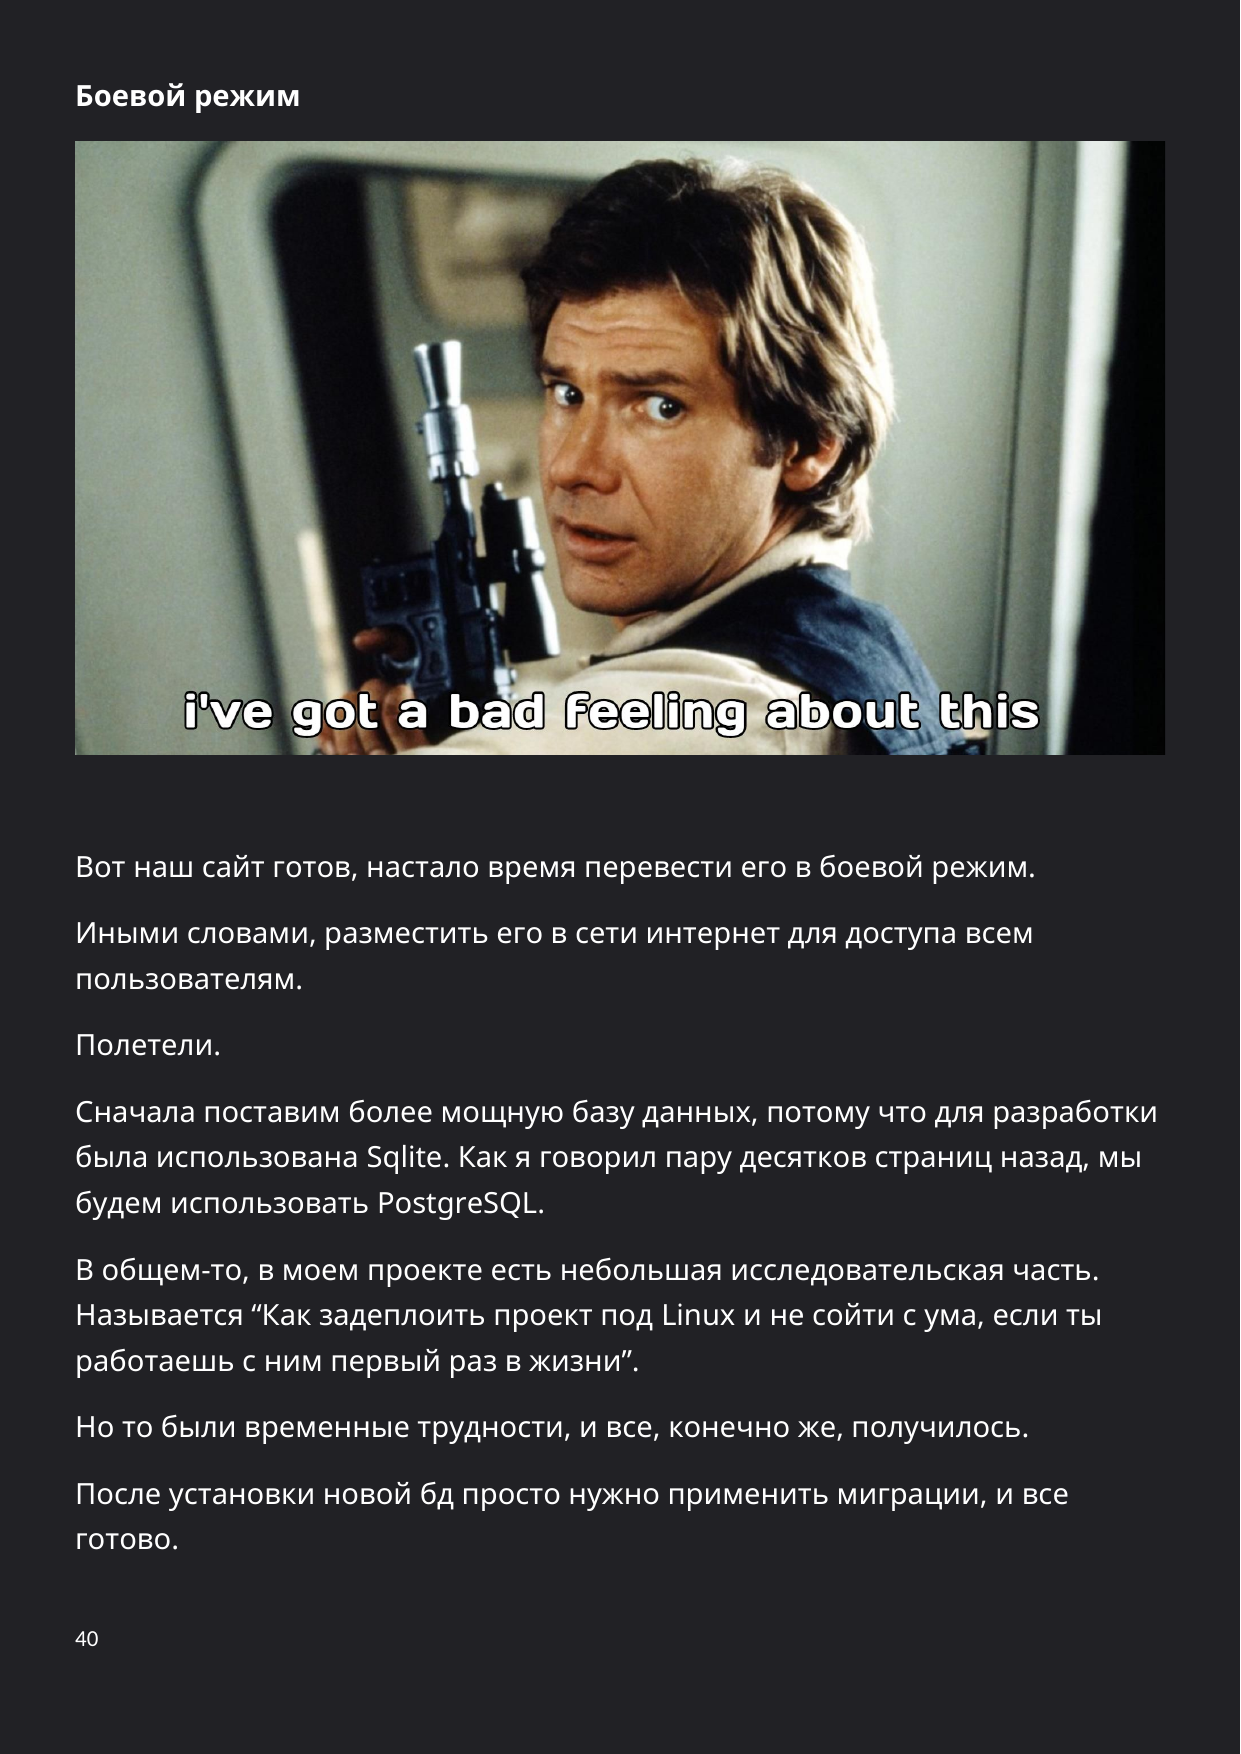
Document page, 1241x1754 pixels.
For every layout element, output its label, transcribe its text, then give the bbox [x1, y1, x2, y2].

text После установки новой бд просто нужно применить миграции, и все готово. [75, 1473, 1165, 1558]
text Иными словами, разместить его в сети интернет для доступа всем пользователям. [75, 913, 1165, 998]
text Боевой режим [75, 75, 1165, 115]
picture [75, 141, 1166, 755]
text В общем-то, в моем проекте есть небольшая исследовательская часть. Называется “Как задеплоить проект под Linux и не сойти с ума, если ты работаешь с ним первый раз в жизни”. [75, 1249, 1165, 1380]
text Сначала поставим более мощную базу данных, потому что для разработки была использована Sqlite. Как я говорил пару десятков страниц назад, мы будем использовать PostgreSQL. [75, 1091, 1165, 1222]
text Вот наш сайт готов, настало время перевести его в боевой режим. [75, 846, 1165, 886]
text Полетели. [75, 1025, 1165, 1064]
text Но то были временные трудности, и все, конечно же, получилось. [75, 1407, 1165, 1446]
